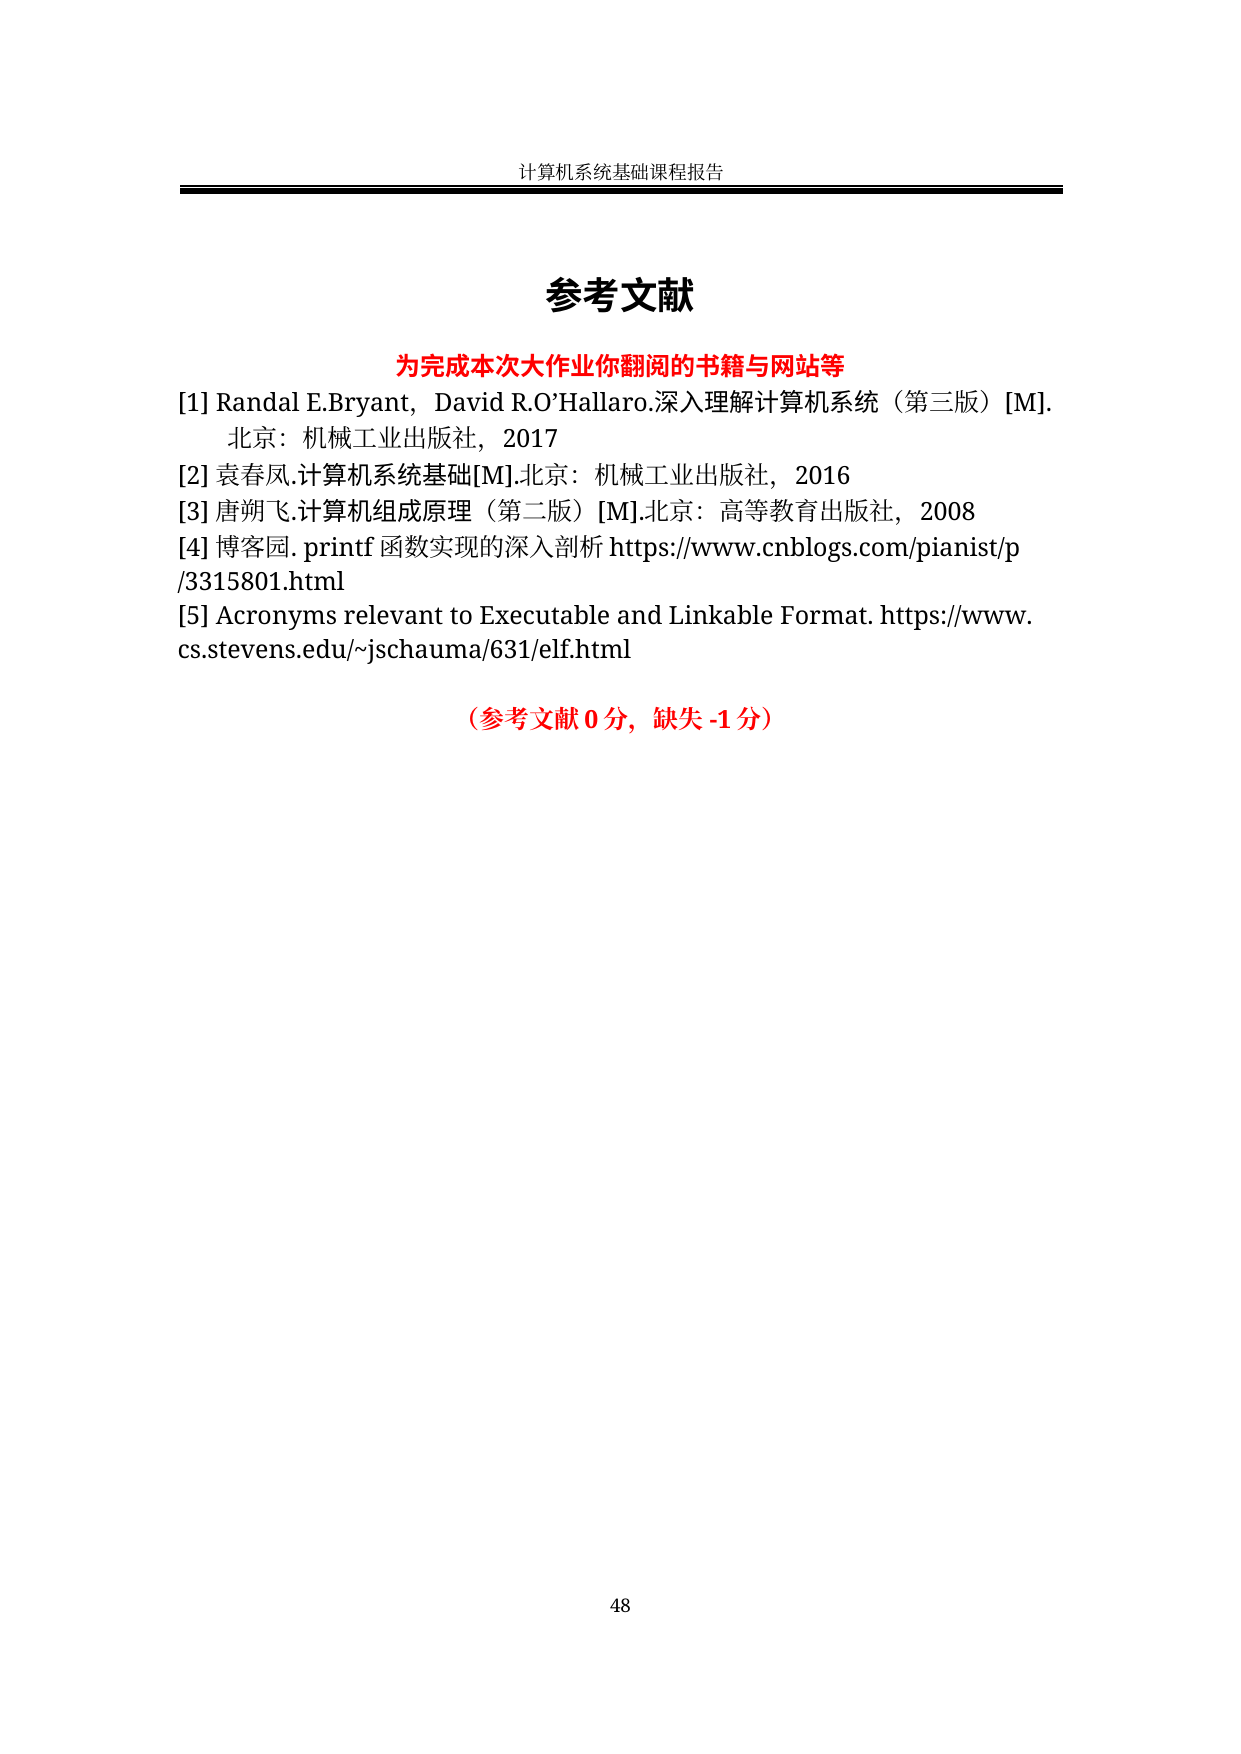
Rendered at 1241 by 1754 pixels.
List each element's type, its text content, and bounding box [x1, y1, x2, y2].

text [4] 博客园. printf 函数实现的深入剖析https://www.cnblogs.com/pianist/p /3315801.html [177, 528, 1063, 598]
text [5] Acronyms relevant to Executable and Linkable Format. https://www. cs.stevens.edu/~jschauma/631/elf.html [177, 598, 1063, 666]
text 为完成本次大作业你翻阅的书籍与网站等 [177, 347, 1063, 383]
subtitle 参考文献 [177, 242, 1063, 326]
text [3] 唐朔飞.计算机组成原理（第二版）[M].北京：高等教育出版社，2008 [177, 491, 1063, 528]
text [2] 袁春凤.计算机系统基础[M].北京：机械工业出版社，2016 [177, 455, 1063, 491]
text [1] Randal E.Bryant，David R.O’Hallaro.深入理解计算机系统（第三版）[M].北京：机械工业出版社，2017 [177, 383, 1063, 455]
text （参考文献0分，缺失 -1分） [177, 700, 1063, 736]
